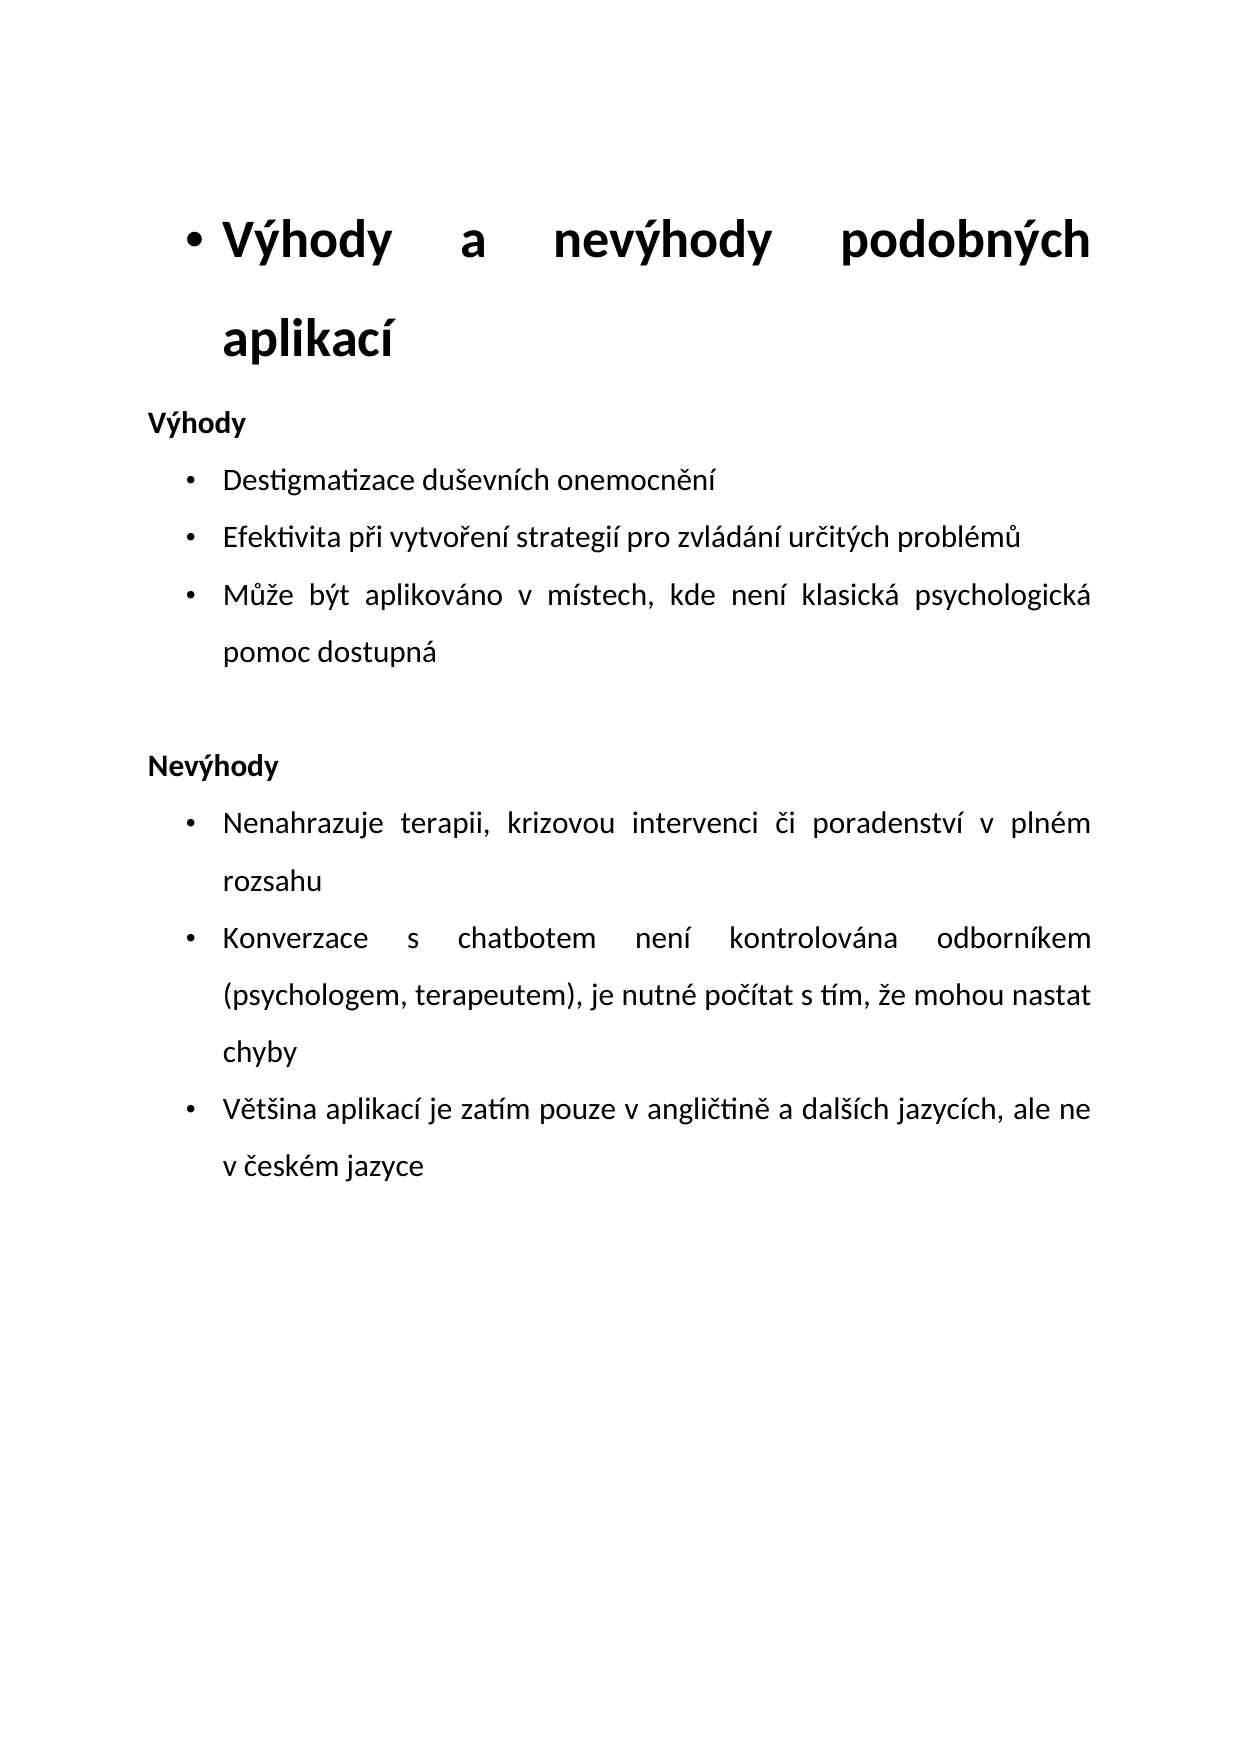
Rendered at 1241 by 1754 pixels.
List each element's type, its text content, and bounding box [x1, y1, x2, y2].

list Destigmatizace duševních onemocnění [185, 460, 1093, 498]
list Konverzace s chatbotem není kontrolována odborníkem (psychologem, terapeutem), je nutné počítat s tím, že mohou nastat chyby [185, 918, 1093, 1070]
text Nevýhody [148, 746, 1093, 784]
list Výhody a nevýhody podobných aplikací [185, 205, 1093, 370]
list Může být aplikováno v místech, kde není klasická psychologická pomoc dostupná [185, 575, 1093, 670]
list Nenahrazuje terapii, krizovou intervenci či poradenství v plném rozsahu [185, 803, 1093, 899]
list Většina aplikací je zatím pouze v angličtině a dalších jazycích, ale ne v českém jazyce [185, 1089, 1093, 1185]
text Výhody [148, 403, 1093, 441]
list Efektivita při vytvoření strategií pro zvládání určitých problémů [185, 517, 1093, 556]
